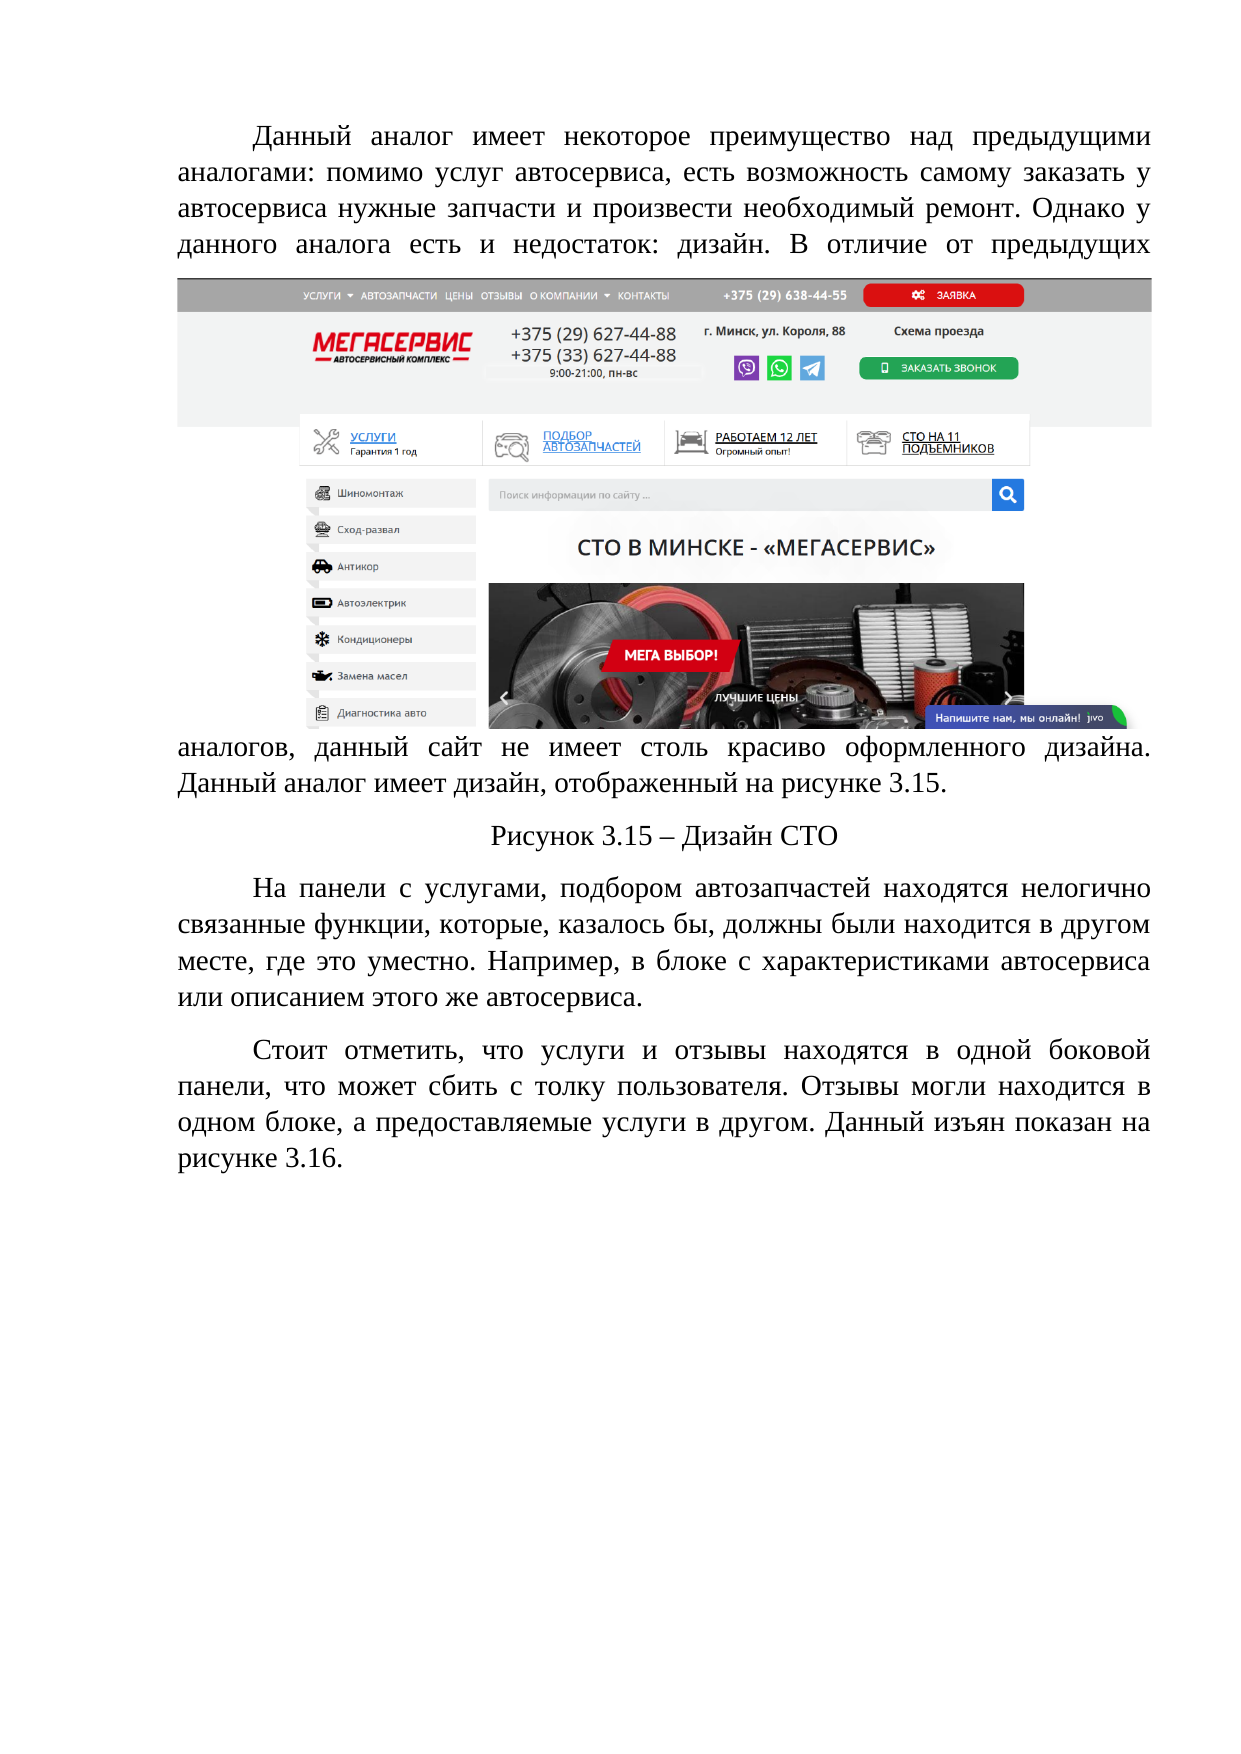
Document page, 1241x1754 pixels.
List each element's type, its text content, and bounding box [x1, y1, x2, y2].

picture [177, 278, 1152, 729]
text Стоит отметить, что услуги и отзывы находятся в одной боковой панели, что может сбить с толку пользователя. Отзывы могли находится в одном блоке, а предоставляемые услуги в другом. Данный изъян показан на рисунке 3.16. [177, 1032, 1152, 1174]
text Данный аналог имеет некоторое преимущество над предыдущими аналогами: помимо услуг автосервиса, есть возможность самому заказать у автосервиса нужные запчасти и произвести необходимый ремонт. Однако у данного аналога есть и недостаток: дизайн. В отличие от предыдущих аналогов, данный сайт не имеет столь красиво оформленного дизайна. Данный аналог имеет дизайн, отображенный на рисунке 3.15. [177, 118, 1152, 278]
text Рисунок 3.15 – Дизайн СТО [177, 818, 1152, 851]
text На панели с услугами, подбором автозапчастей находятся нелогично связанные функции, которые, казалось бы, должны были находится в другом месте, где это уместно. Например, в блоке с характеристиками автосервиса или описанием этого же автосервиса. [177, 871, 1152, 1012]
text Данный аналог имеет некоторое преимущество над предыдущими аналогами: помимо услуг автосервиса, есть возможность самому заказать у автосервиса нужные запчасти и произвести необходимый ремонт. Однако у данного аналога есть и недостаток: дизайн. В отличие от предыдущих аналогов, данный сайт не имеет столь красиво оформленного дизайна. Данный аналог имеет дизайн, отображенный на рисунке 3.15. [177, 729, 1152, 798]
